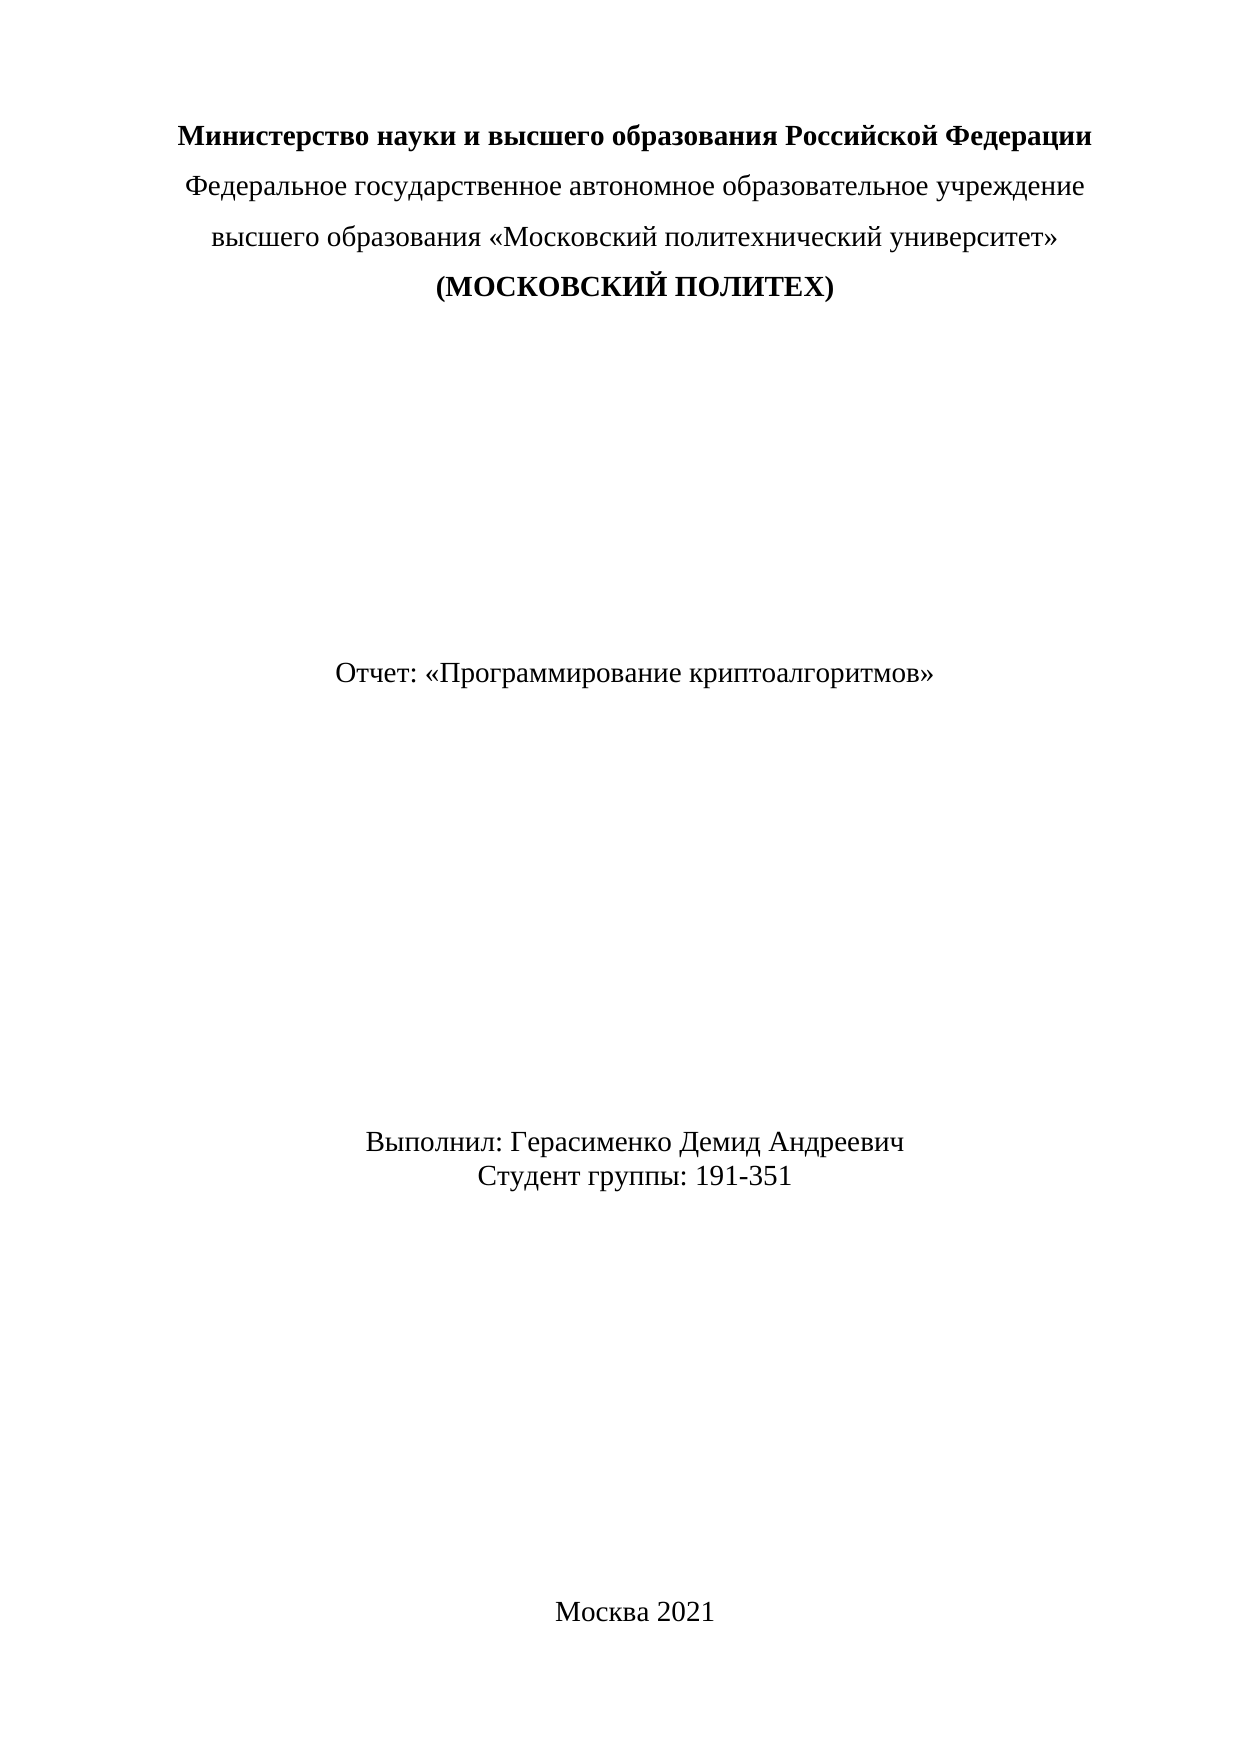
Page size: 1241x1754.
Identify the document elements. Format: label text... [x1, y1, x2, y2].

text Выполнил: Герасименко Демид Андреевич [118, 1124, 1152, 1158]
text (МОСКОВСКИЙ ПОЛИТЕХ) [118, 269, 1152, 303]
text Федеральное государственное автономное образовательное учреждение [118, 168, 1152, 202]
text Москва 2021 [118, 1594, 1152, 1627]
text Министерство науки и высшего образования Российской Федерации [118, 118, 1152, 152]
text Студент группы: 191-351 [118, 1158, 1152, 1191]
text Отчет: «Программирование криптоалгоритмов» [118, 655, 1152, 688]
text высшего образования «Московский политехнический университет» [118, 219, 1152, 252]
